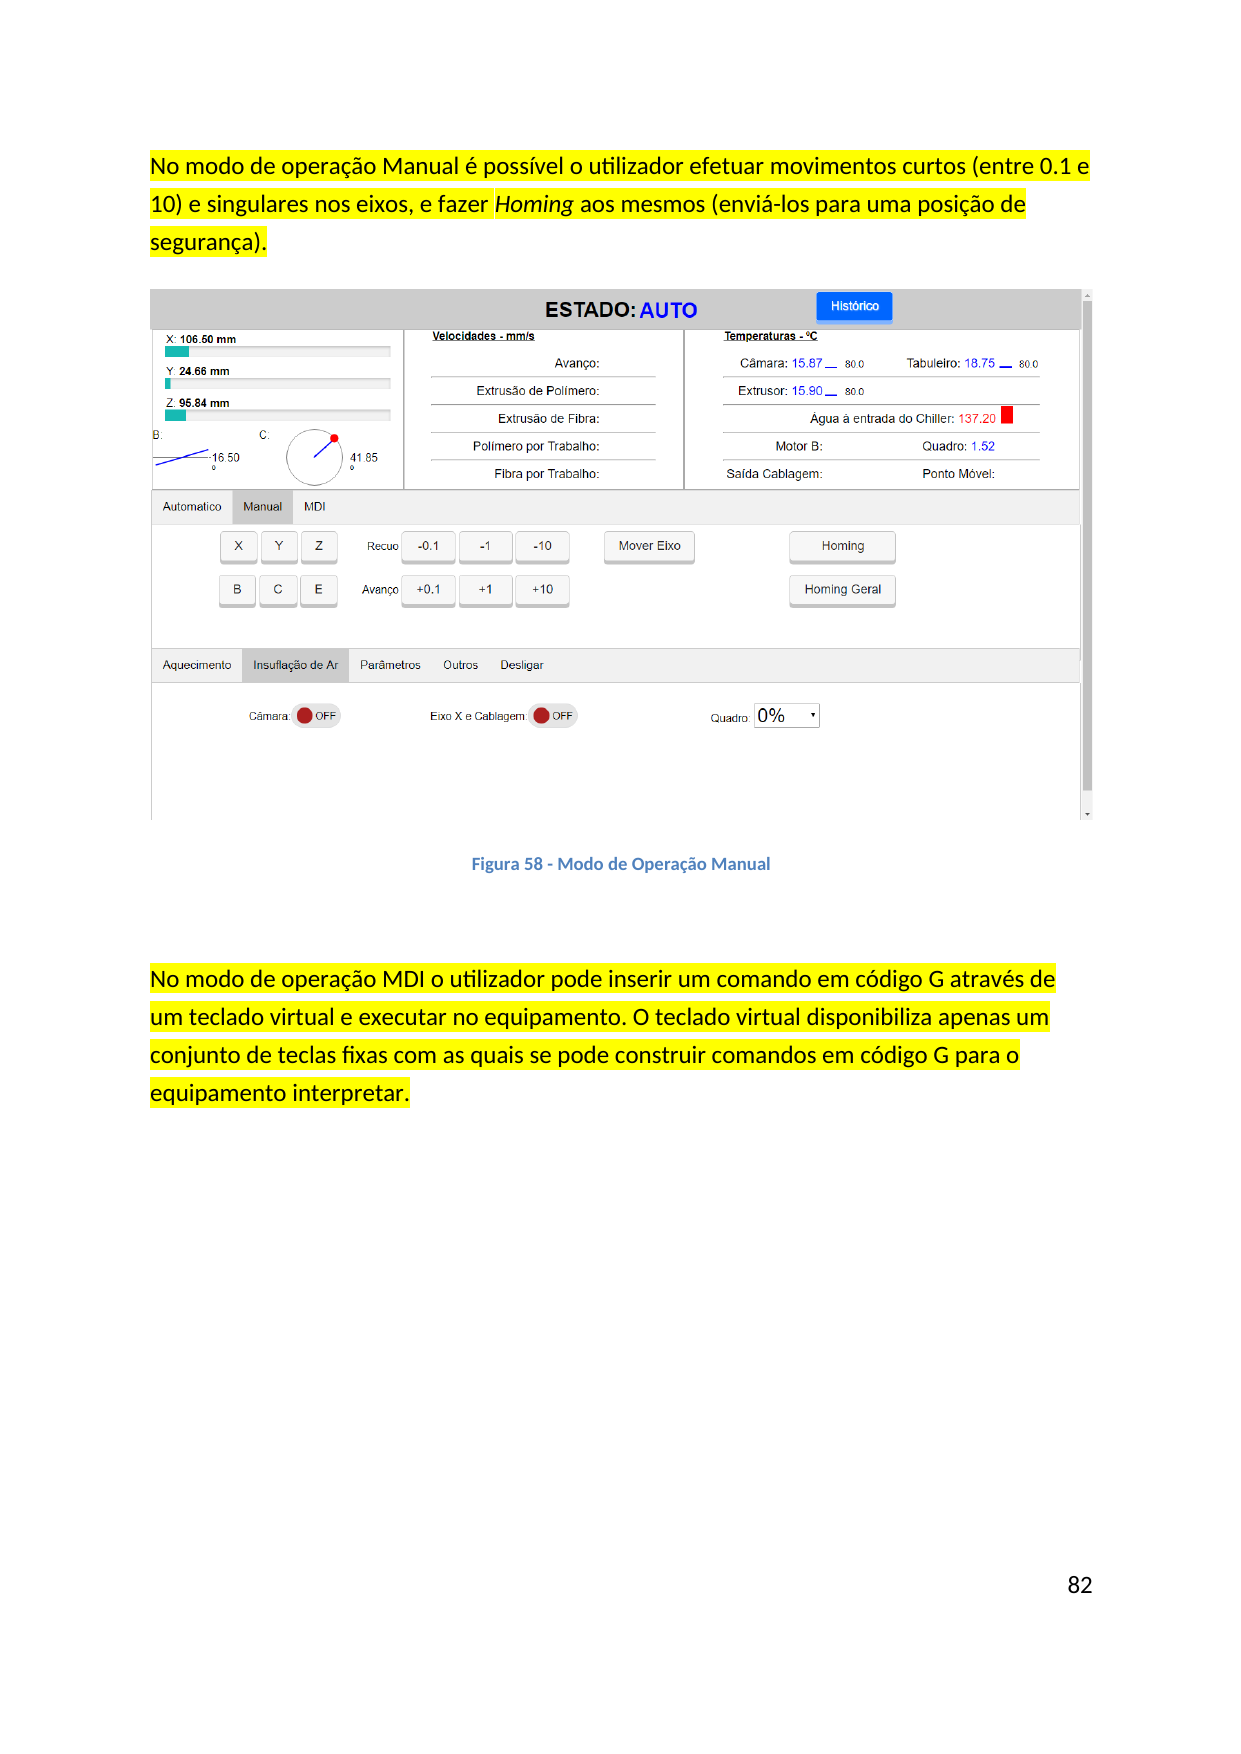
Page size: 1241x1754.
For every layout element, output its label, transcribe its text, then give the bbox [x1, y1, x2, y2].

text No modo de operação MDI o utilizador pode inserir um comando em código G através de um teclado virtual e executar no equipamento. O teclado virtual disponibiliza apenas um conjunto de teclas fixas com as quais se pode construir comandos em código G para o equipamento interpretar. [150, 963, 1092, 1108]
picture [150, 289, 1093, 820]
text No modo de operação Manual é possível o utilizador efetuar movimentos curtos (entre 0.1 e 10) e singulares nos eixos, e fazer Homing aos mesmos (enviá-los para uma posição de segurança). [150, 150, 1092, 257]
